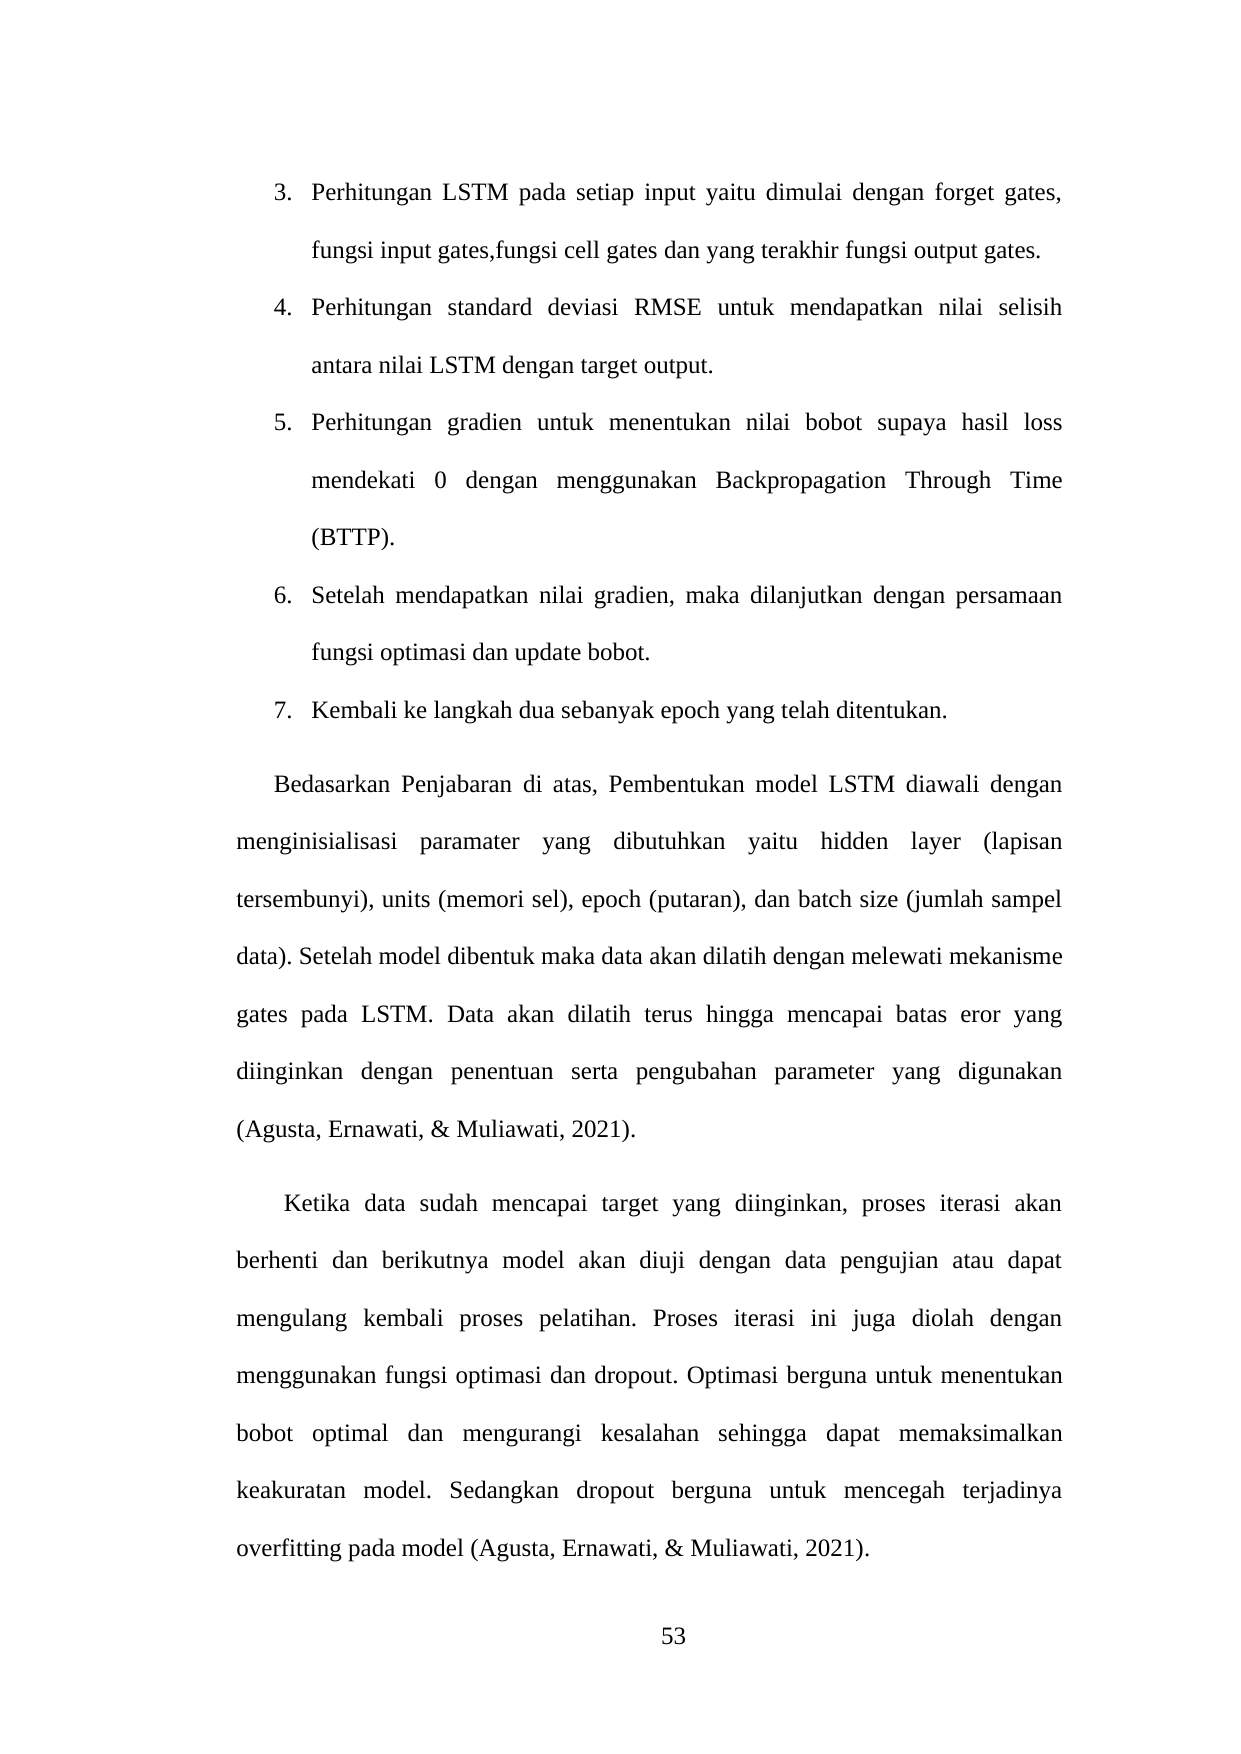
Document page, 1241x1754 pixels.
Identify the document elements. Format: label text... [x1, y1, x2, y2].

list Perhitungan standard deviasi RMSE untuk mendapatkan nilai selisih antara nilai LSTM dengan target output. [274, 292, 1063, 378]
list Kembali ke langkah dua sebanyak epoch yang telah ditentukan. [274, 695, 1063, 723]
list Perhitungan LSTM pada setiap input yaitu dimulai dengan forget gates, fungsi input gates,fungsi cell gates dan yang terakhir fungsi output gates. [274, 177, 1063, 263]
text Bedasarkan Penjabaran di atas, Pembentukan model LSTM diawali dengan menginisialisasi paramater yang dibutuhkan yaitu hidden layer (lapisan tersembunyi), units (memori sel), epoch (putaran), dan batch size (jumlah sampel data). Setelah model dibentuk maka data akan dilatih dengan melewati mekanisme gates pada LSTM. Data akan dilatih terus hingga mencapai batas eror yang diinginkan dengan penentuan serta pengubahan parameter yang digunakan . [236, 769, 1063, 1143]
list Setelah mendapatkan nilai gradien, maka dilanjutkan dengan persamaan fungsi optimasi dan update bobot. [274, 580, 1063, 666]
text Ketika data sudah mencapai target yang diinginkan, proses iterasi akan berhenti dan berikutnya model akan diuji dengan data pengujian atau dapat mengulang kembali proses pelatihan. Proses iterasi ini juga diolah dengan menggunakan fungsi optimasi dan dropout. Optimasi berguna untuk menentukan bobot optimal dan mengurangi kesalahan sehingga dapat memaksimalkan keakuratan model. Sedangkan dropout berguna untuk mencegah terjadinya overfitting pada model . [236, 1188, 1063, 1562]
list Perhitungan gradien untuk menentukan nilai bobot supaya hasil loss mendekati 0 dengan menggunakan Backpropagation Through Time (BTTP). [274, 407, 1063, 551]
